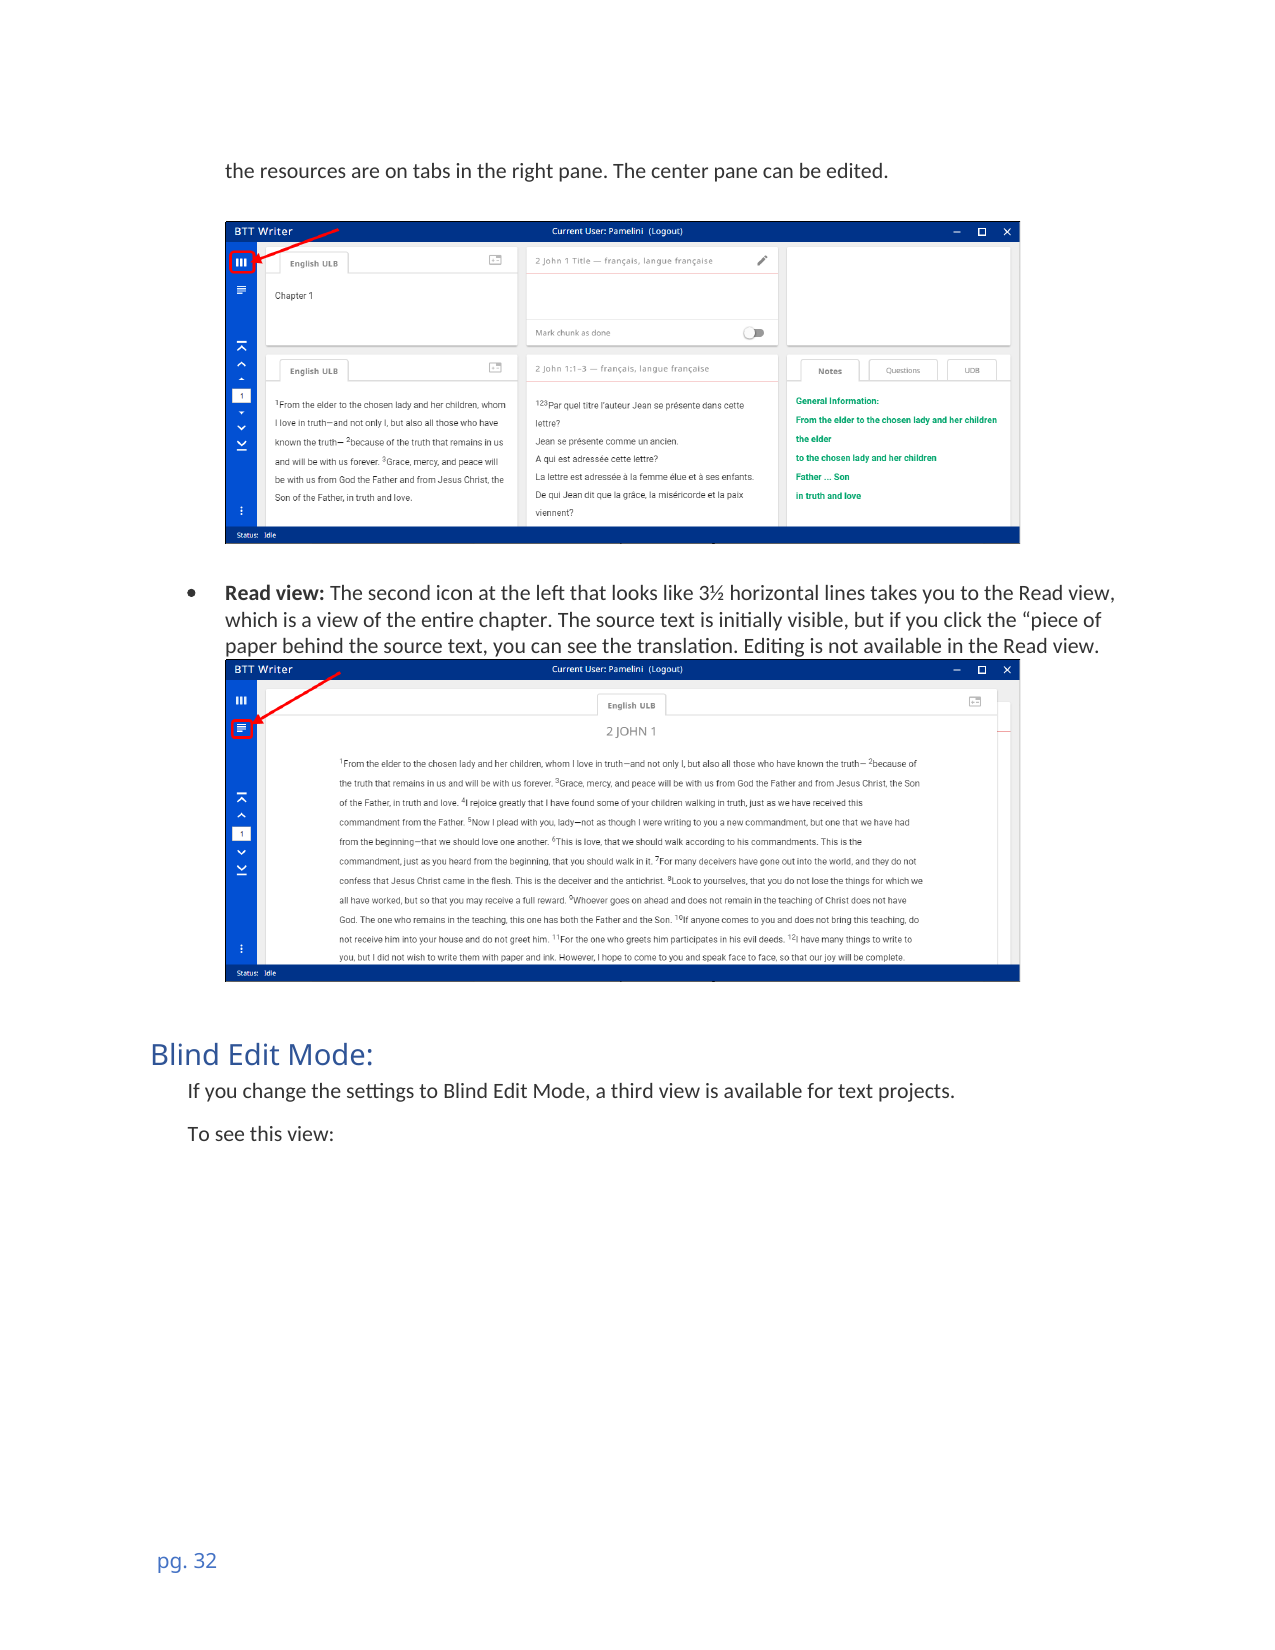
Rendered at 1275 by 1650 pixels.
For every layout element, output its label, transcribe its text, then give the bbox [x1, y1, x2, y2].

picture [225, 221, 1021, 544]
text To see this view: [187, 1120, 1125, 1147]
text If you change the settings to Blind Edit Mode, a third view is available for text projects. [187, 1077, 1125, 1104]
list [187, 150, 1125, 579]
picture [225, 659, 1021, 982]
subtitle Blind Edit Mode: [150, 1034, 1125, 1074]
